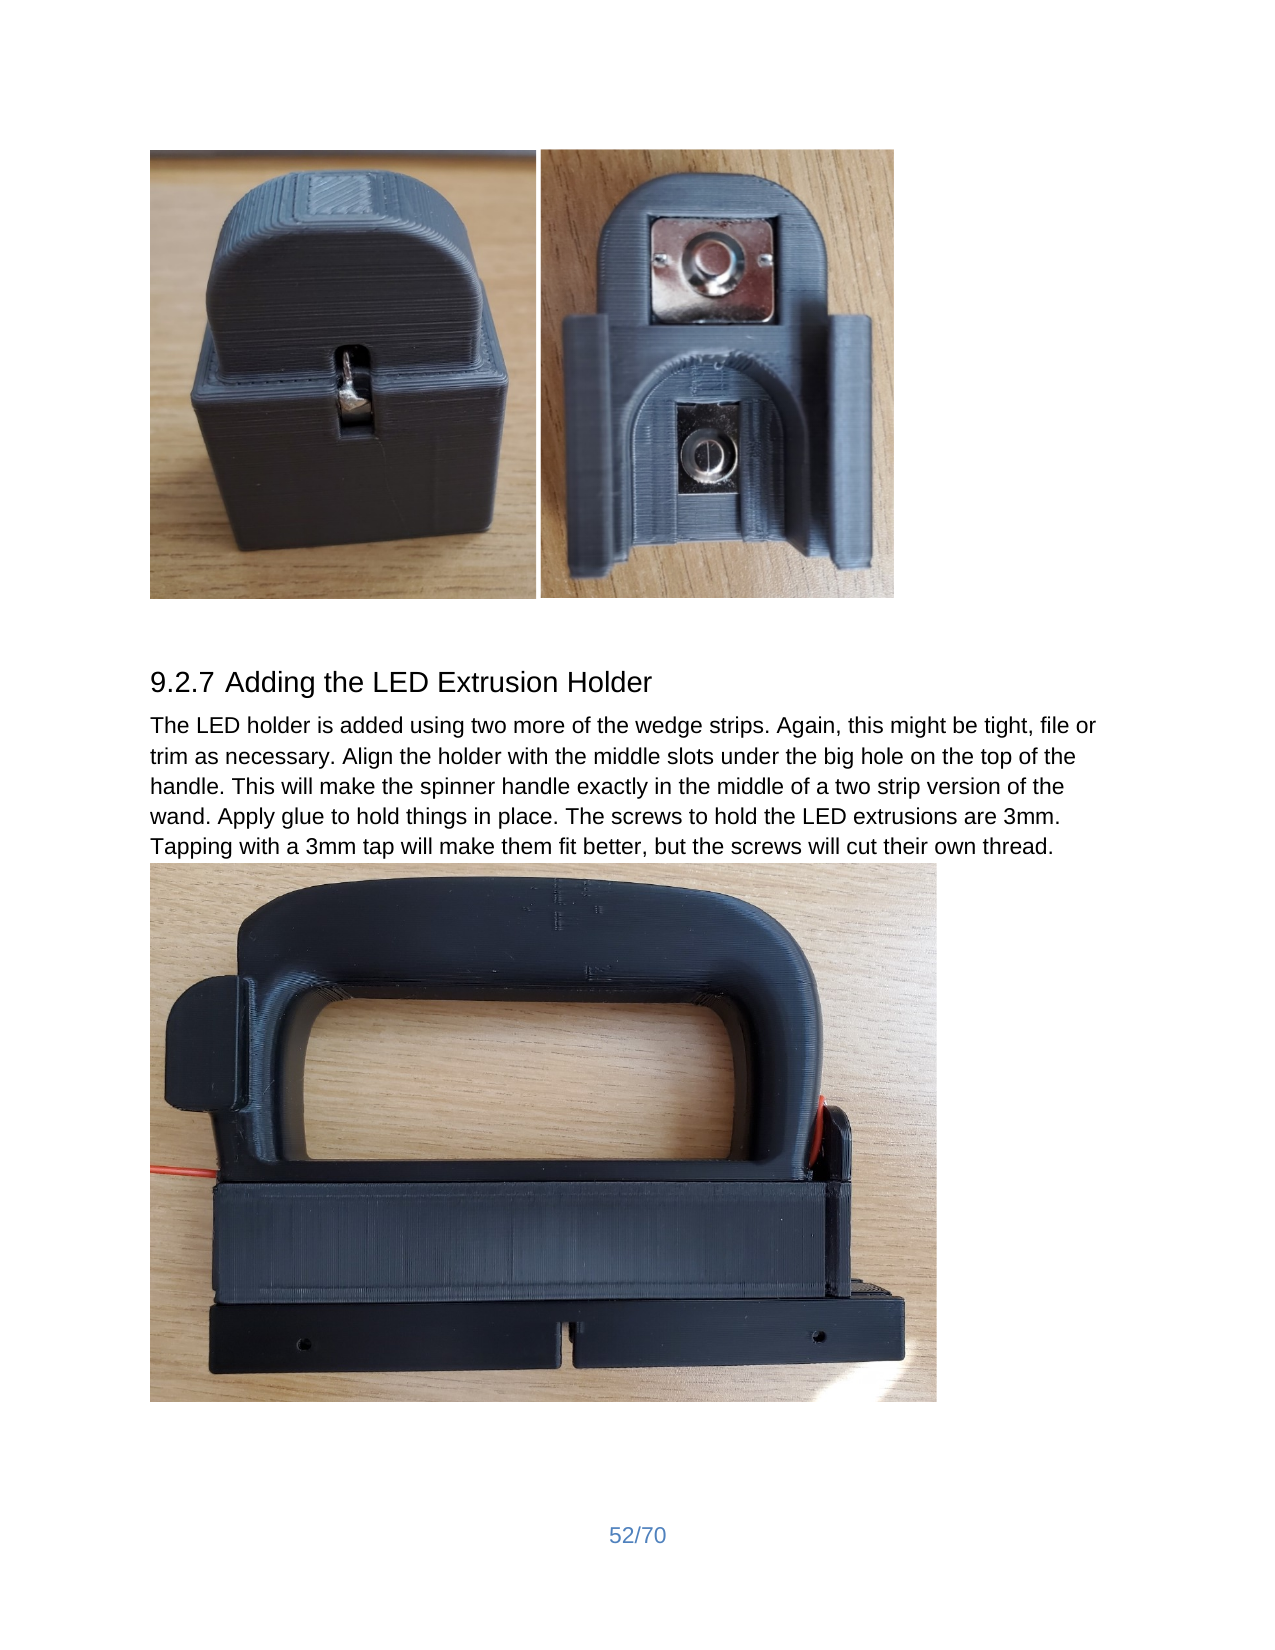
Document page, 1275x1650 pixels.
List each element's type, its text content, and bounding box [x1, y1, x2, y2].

picture [150, 150, 537, 599]
text The LED holder is added using two more of the wedge strips. Again, this might be tight, file or trim as necessary. Align the holder with the middle slots under the big hole on the top of the handle. This will make the spinner handle exactly in the middle of a two strip version of the wand. Apply glue to hold things in place. The screws to hold the LED extrusions are 3mm. Tapping with a 3mm tap will make them fit better, but the screws will cut their own thread. [150, 712, 1125, 859]
subtitle Adding the LED Extrusion Holder [150, 666, 1125, 699]
picture [150, 863, 937, 1402]
picture [541, 150, 893, 598]
